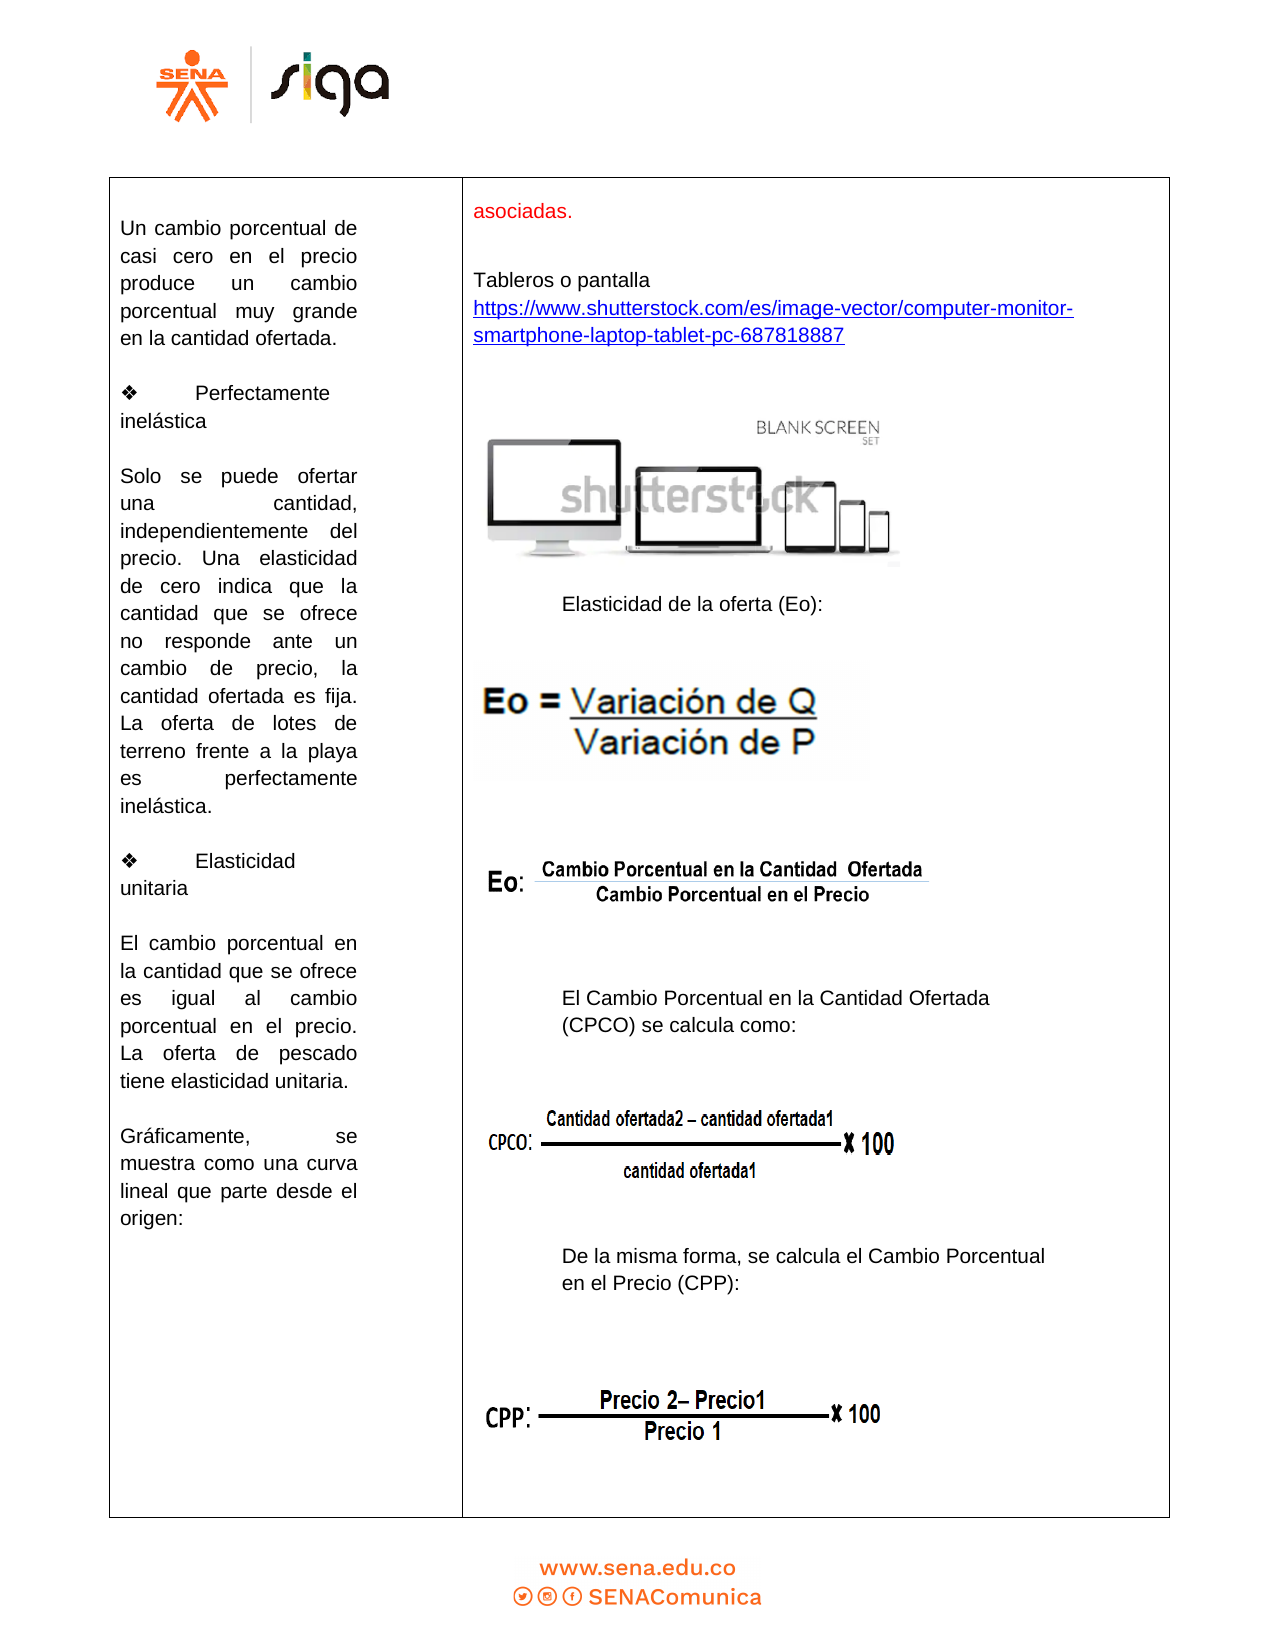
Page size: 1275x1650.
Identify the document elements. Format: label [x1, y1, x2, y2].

picture [473, 1082, 927, 1199]
table_cell [463, 178, 1169, 1517]
picture [5, 42, 538, 128]
picture [473, 375, 901, 567]
picture [473, 826, 930, 941]
picture [473, 660, 870, 781]
table_cell [110, 178, 462, 1517]
picture [473, 1340, 906, 1461]
picture [513, 1556, 762, 1606]
